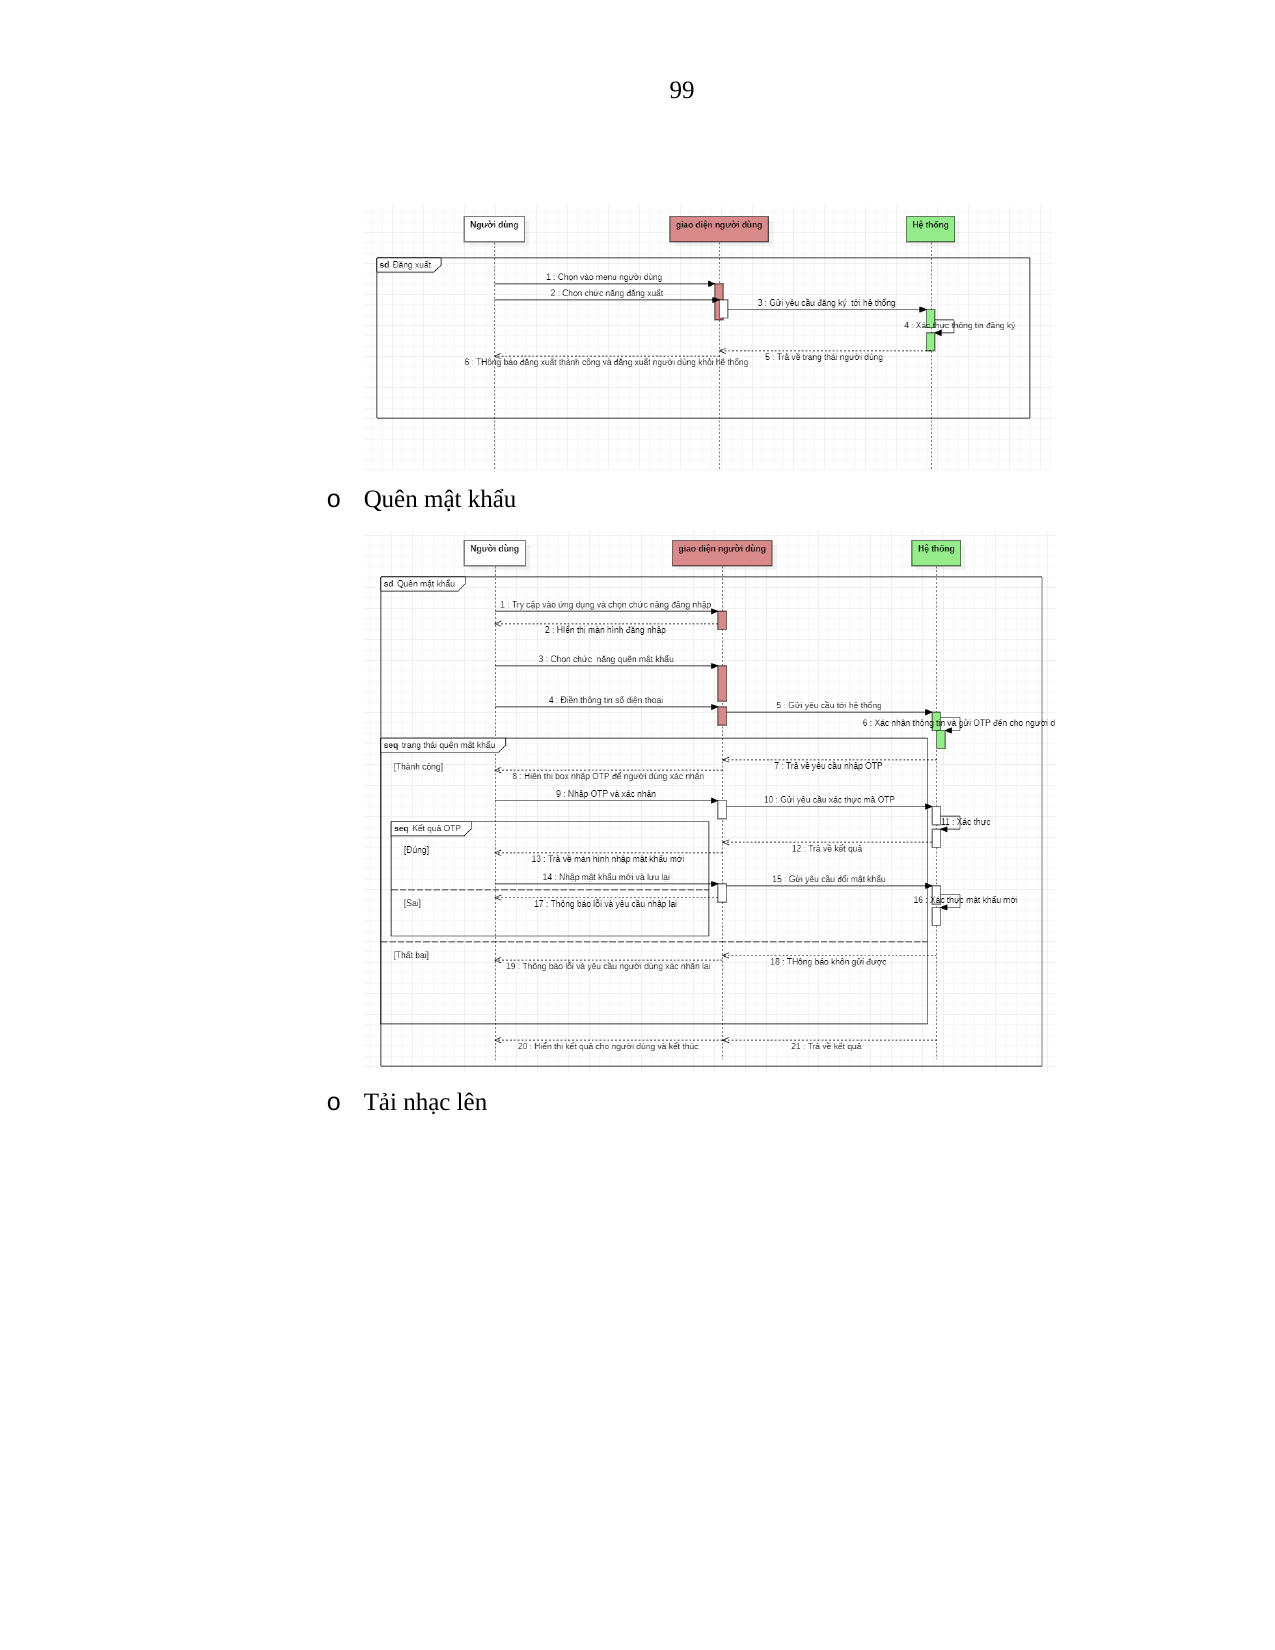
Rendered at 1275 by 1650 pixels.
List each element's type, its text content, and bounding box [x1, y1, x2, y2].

list Tải nhạc lên [326, 1087, 1157, 1118]
picture [363, 206, 1052, 470]
list Quên mật khẩu [326, 484, 1157, 514]
picture [363, 530, 1055, 1073]
